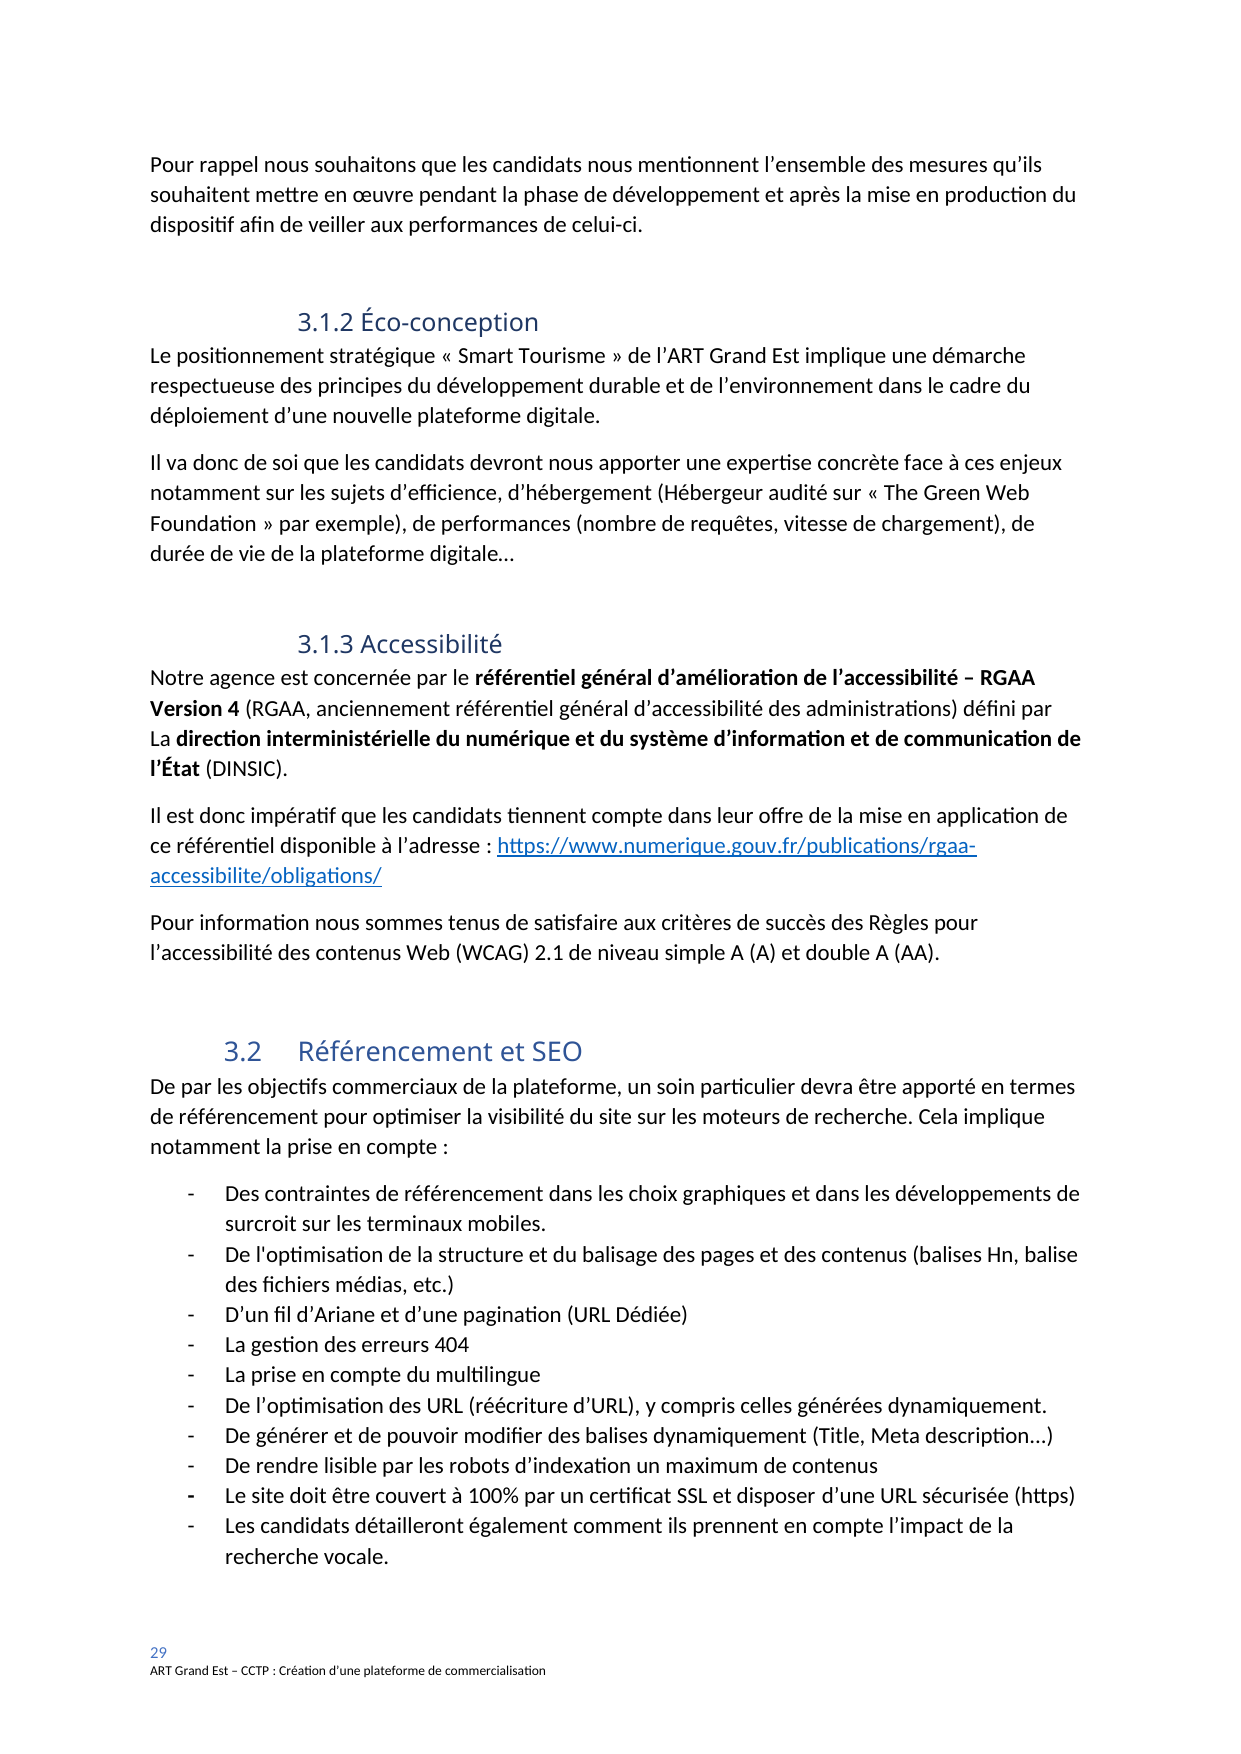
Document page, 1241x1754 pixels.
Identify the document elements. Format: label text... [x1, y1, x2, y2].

text Pour information nous sommes tenus de satisfaire aux critères de succès des Règles pour l’accessibilité des contenus Web (WCAG) 2.1 de niveau simple A (A) et double A (AA). [150, 908, 1090, 966]
text Le positionnement stratégique « Smart Tourisme » de l’ART Grand Est implique une démarche respectueuse des principes du développement durable et de l’environnement dans le cadre du déploiement d’une nouvelle plateforme digitale. [150, 341, 1090, 429]
text De par les objectifs commerciaux de la plateforme, un soin particulier devra être apporté en termes de référencement pour optimiser la visibilité du site sur les moteurs de recherche. Cela implique notamment la prise en compte : [150, 1072, 1090, 1160]
list De générer et de pouvoir modifier des balises dynamiquement (Title, Meta description...) [187, 1421, 1090, 1449]
text Il est donc impératif que les candidats tiennent compte dans leur offre de la mise en application de ce référentiel disponible à l’adresse : https://www.numerique.gouv.fr/publications/rgaa-accessibilite/obligations/ [150, 801, 1090, 889]
text Notre agence est concernée par le référentiel général d’amélioration de l’accessibilité – RGAA Version 4 (RGAA, anciennement référentiel général d’accessibilité des administrations) défini par La direction interministérielle du numérique et du système d’information et de communication de l’État (DINSIC). [150, 663, 1090, 782]
list Les candidats détailleront également comment ils prennent en compte l’impact de la recherche vocale. [187, 1512, 1090, 1570]
list La prise en compte du multilingue [187, 1361, 1090, 1388]
list Des contraintes de référencement dans les choix graphiques et dans les développements de surcroit sur les terminaux mobiles. [187, 1179, 1090, 1237]
list La gestion des erreurs 404 [187, 1330, 1090, 1358]
list Le site doit être couvert à 100% par un certificat SSL et disposer d’une URL sécurisée (https) [187, 1481, 1090, 1509]
list D’un fil d’Ariane et d’une pagination (URL Dédiée) [187, 1300, 1090, 1328]
text Il va donc de soi que les candidats devront nous apporter une expertise concrète face à ces enjeux notamment sur les sujets d’efficience, d’hébergement (Hébergeur audité sur « The Green Web Foundation » par exemple), de performances (nombre de requêtes, vitesse de chargement), de durée de vie de la plateforme digitale… [150, 448, 1090, 567]
list De l'optimisation de la structure et du balisage des pages et des contenus (balises Hn, balise des fichiers médias, etc.) [187, 1240, 1090, 1298]
subtitle Référencement et SEO [224, 1032, 1090, 1069]
list De rendre lisible par les robots d’indexation un maximum de contenus [187, 1451, 1090, 1479]
subtitle 3.1.3 Accessibilité [224, 627, 1090, 661]
list De l’optimisation des URL (réécriture d’URL), y compris celles générées dynamiquement. [187, 1391, 1090, 1419]
text Pour rappel nous souhaitons que les candidats nous mentionnent l’ensemble des mesures qu’ils souhaitent mettre en œuvre pendant la phase de développement et après la mise en production du dispositif afin de veiller aux performances de celui-ci. [150, 150, 1090, 238]
subtitle 3.1.2 Éco-conception [150, 304, 1090, 338]
